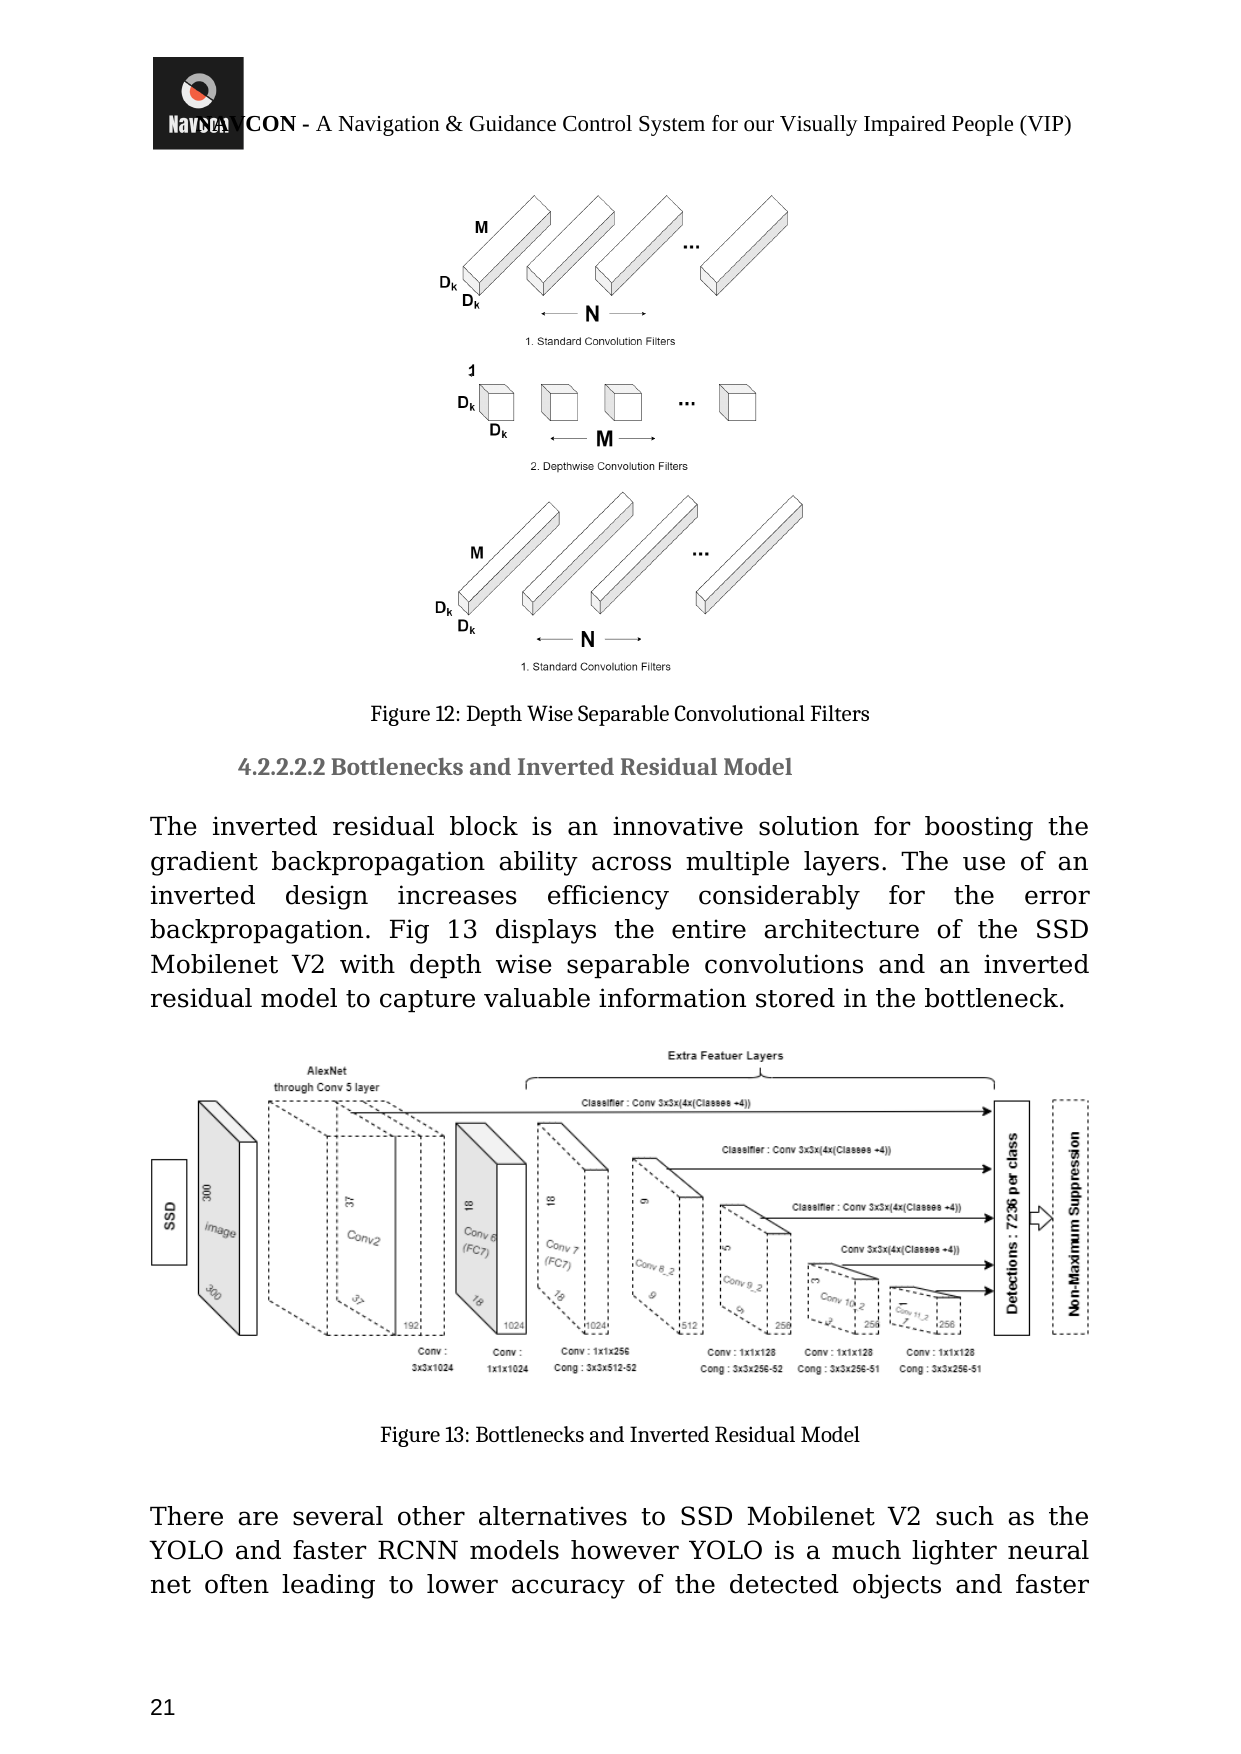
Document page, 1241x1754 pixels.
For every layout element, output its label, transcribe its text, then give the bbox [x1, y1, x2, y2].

text Figure 13: Bottlenecks and Inverted Residual Model [150, 1421, 1090, 1448]
picture [150, 1042, 1091, 1418]
subtitle 4.2.2.2.2 Bottlenecks and Inverted Residual Model [150, 753, 1090, 781]
picture [153, 57, 244, 150]
picture [431, 195, 809, 673]
text The inverted residual block is an innovative solution for boosting the gradient backpropagation ability across multiple layers. The use of an inverted design increases efficiency considerably for the error backpropagation. Fig 13 displays the entire architecture of the SSD Mobilenet V2 with depth wise separable convolutions and an inverted residual model to capture valuable information stored in the bottleneck. [150, 811, 1090, 1013]
text Figure 12: Depth Wise Separable Convolutional Filters [150, 701, 1090, 728]
